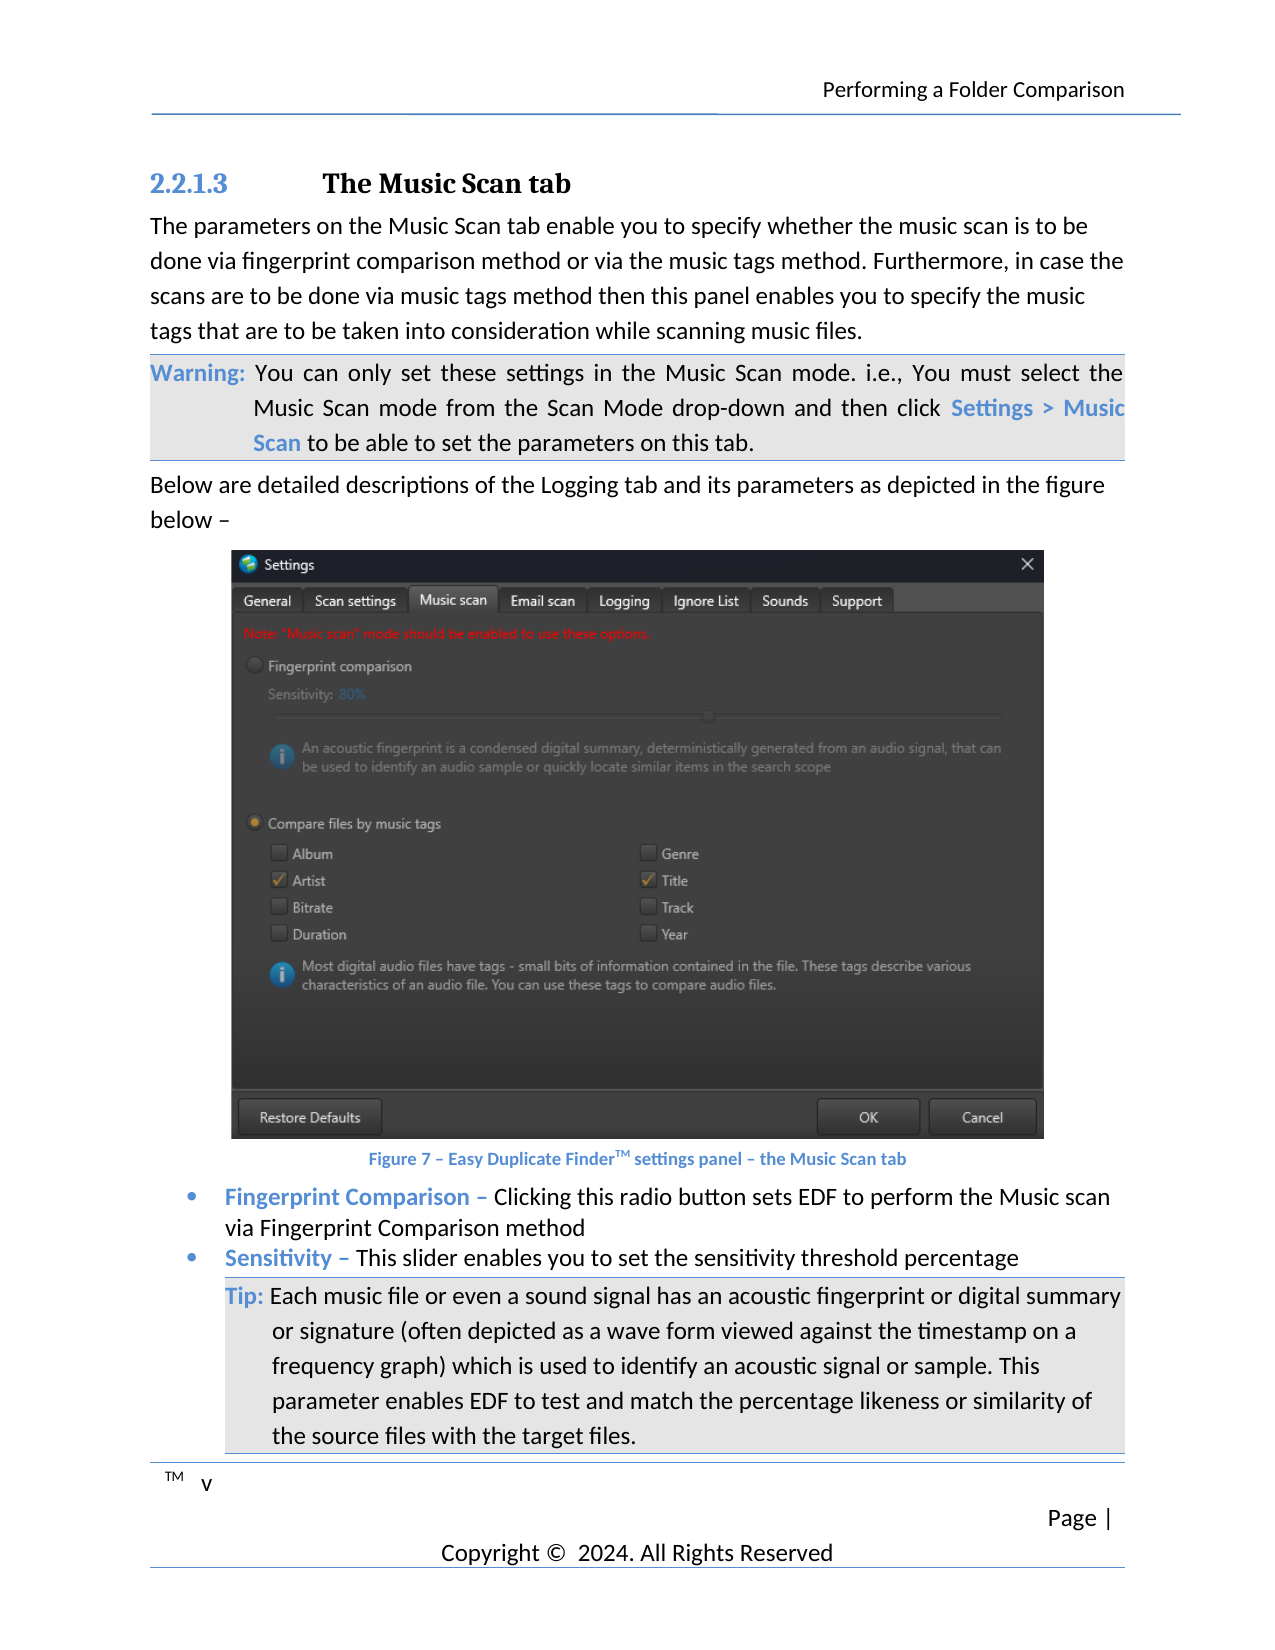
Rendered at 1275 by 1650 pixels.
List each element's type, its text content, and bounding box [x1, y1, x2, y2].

picture [231, 550, 1044, 1139]
text Warning: You can only set these settings in the Music Scan mode. i.e., You must select the Music Scan mode from the Scan Mode drop-down and then click Settings > Music Scan to be able to set the parameters on this tab. [150, 355, 1125, 460]
list Sensitivity – This slider enables you to set the sensitivity threshold percentage [187, 1242, 1125, 1273]
list Fingerprint Comparison – Clicking this radio button sets EDF to perform the Music scan via Fingerprint Comparison method [187, 1181, 1125, 1242]
subtitle The Music Scan tab [150, 167, 1125, 201]
text Tip: Each music file or even a sound signal has an acoustic fingerprint or digital summary or signature (often depicted as a wave form viewed against the timestamp on a frequency graph) which is used to identify an acoustic signal or sample. This parameter enables EDF to test and match the percentage likeness or similarity of the source files with the target files. [225, 1278, 1125, 1453]
text The parameters on the Music Scan tab enable you to specify whether the music scan is to be done via fingerprint comparison method or via the music tags method. Furthermore, in case the scans are to be done via music tags method then this panel enables you to specify the music tags that are to be taken into consideration while scanning music files. [150, 210, 1125, 346]
text Below are detailed descriptions of the Logging tab and its parameters as depicted in the figure below – [150, 470, 1125, 535]
